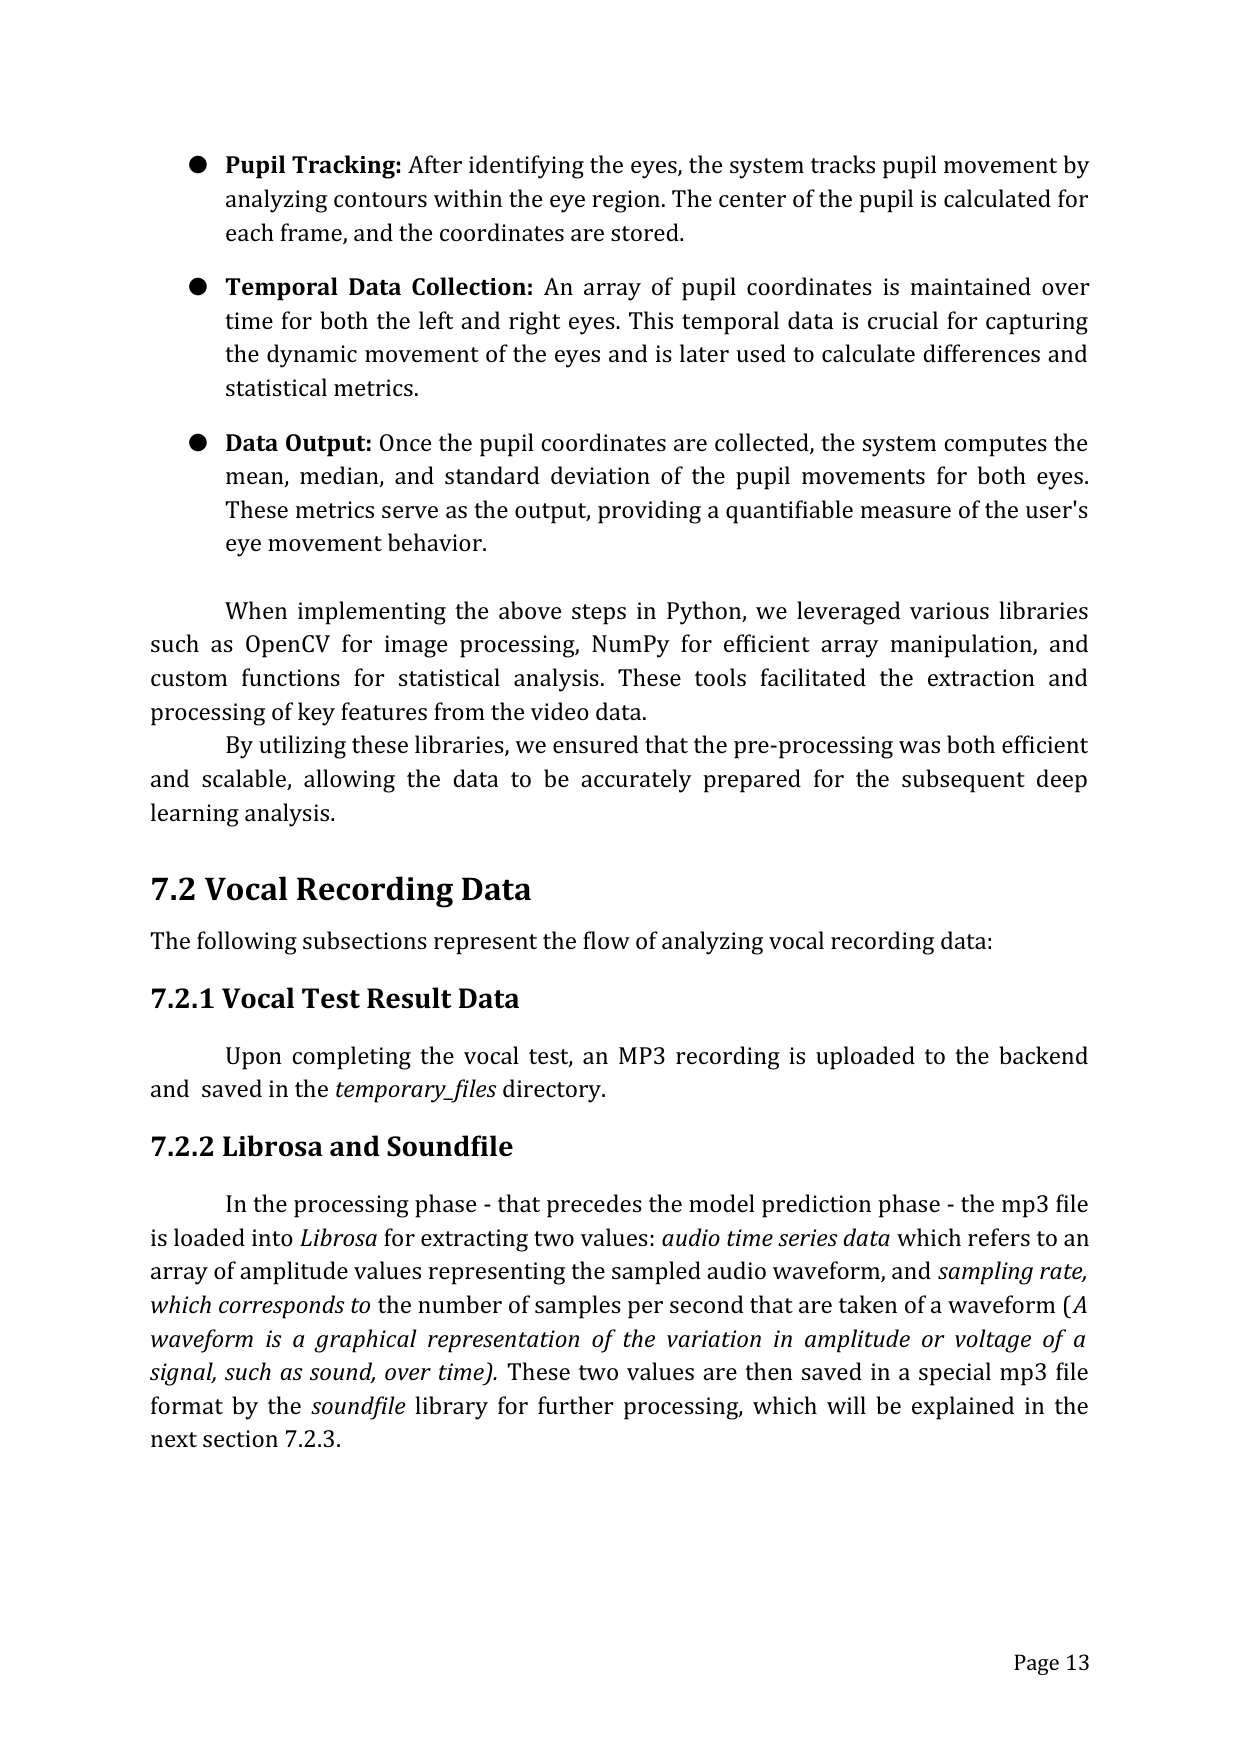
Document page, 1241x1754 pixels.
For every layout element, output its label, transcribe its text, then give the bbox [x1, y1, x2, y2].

text 7.2.2 Librosa and Soundfile [150, 1128, 1090, 1163]
text In the processing phase - that precedes the model prediction phase - the mp3 file is loaded into Librosa for extracting two values: audio time series data which refers to an array of amplitude values representing the sampled audio waveform, and sampling rate, which corresponds to the number of samples per second that are taken of a waveform (A waveform is a graphical representation of the variation in amplitude or voltage of a signal, such as sound, over time). These two values are then saved in a special mp3 file format by the soundfile library for further processing, which will be explained in the next section 7.2.3. [150, 1189, 1090, 1453]
list Pupil Tracking: After identifying the eyes, the system tracks pupil movement by analyzing contours within the eye region. The center of the pupil is calculated for each frame, and the coordinates are stored. [187, 150, 1090, 247]
list Temporal Data Collection: An array of pupil coordinates is maintained over time for both the left and right eyes. This temporal data is crucial for capturing the dynamic movement of the eyes and is later used to calculate differences and statistical metrics. [187, 272, 1090, 402]
text By utilizing these libraries, we ensured that the pre-processing was both efficient and scalable, allowing the data to be accurately prepared for the subsequent deep learning analysis. [150, 730, 1090, 827]
subtitle 7.2 Vocal Recording Data [150, 868, 1090, 907]
text 7.2.1 Vocal Test Result Data [150, 980, 1090, 1014]
text Upon completing the vocal test, an MP3 recording is uploaded to the backend and saved in the temporary_files directory. [150, 1040, 1090, 1103]
list Data Output: Once the pupil coordinates are collected, the system computes the mean, median, and standard deviation of the pupil movements for both eyes. These metrics serve as the output, providing a quantifiable measure of the user's eye movement behavior. [187, 427, 1090, 557]
text The following subsections represent the flow of analyzing vocal recording data: [150, 926, 1090, 955]
text When implementing the above steps in Python, we leveraged various libraries such as OpenCV for image processing, NumPy for efficient array manipulation, and custom functions for statistical analysis. These tools facilitated the extraction and processing of key features from the video data. [150, 595, 1090, 726]
